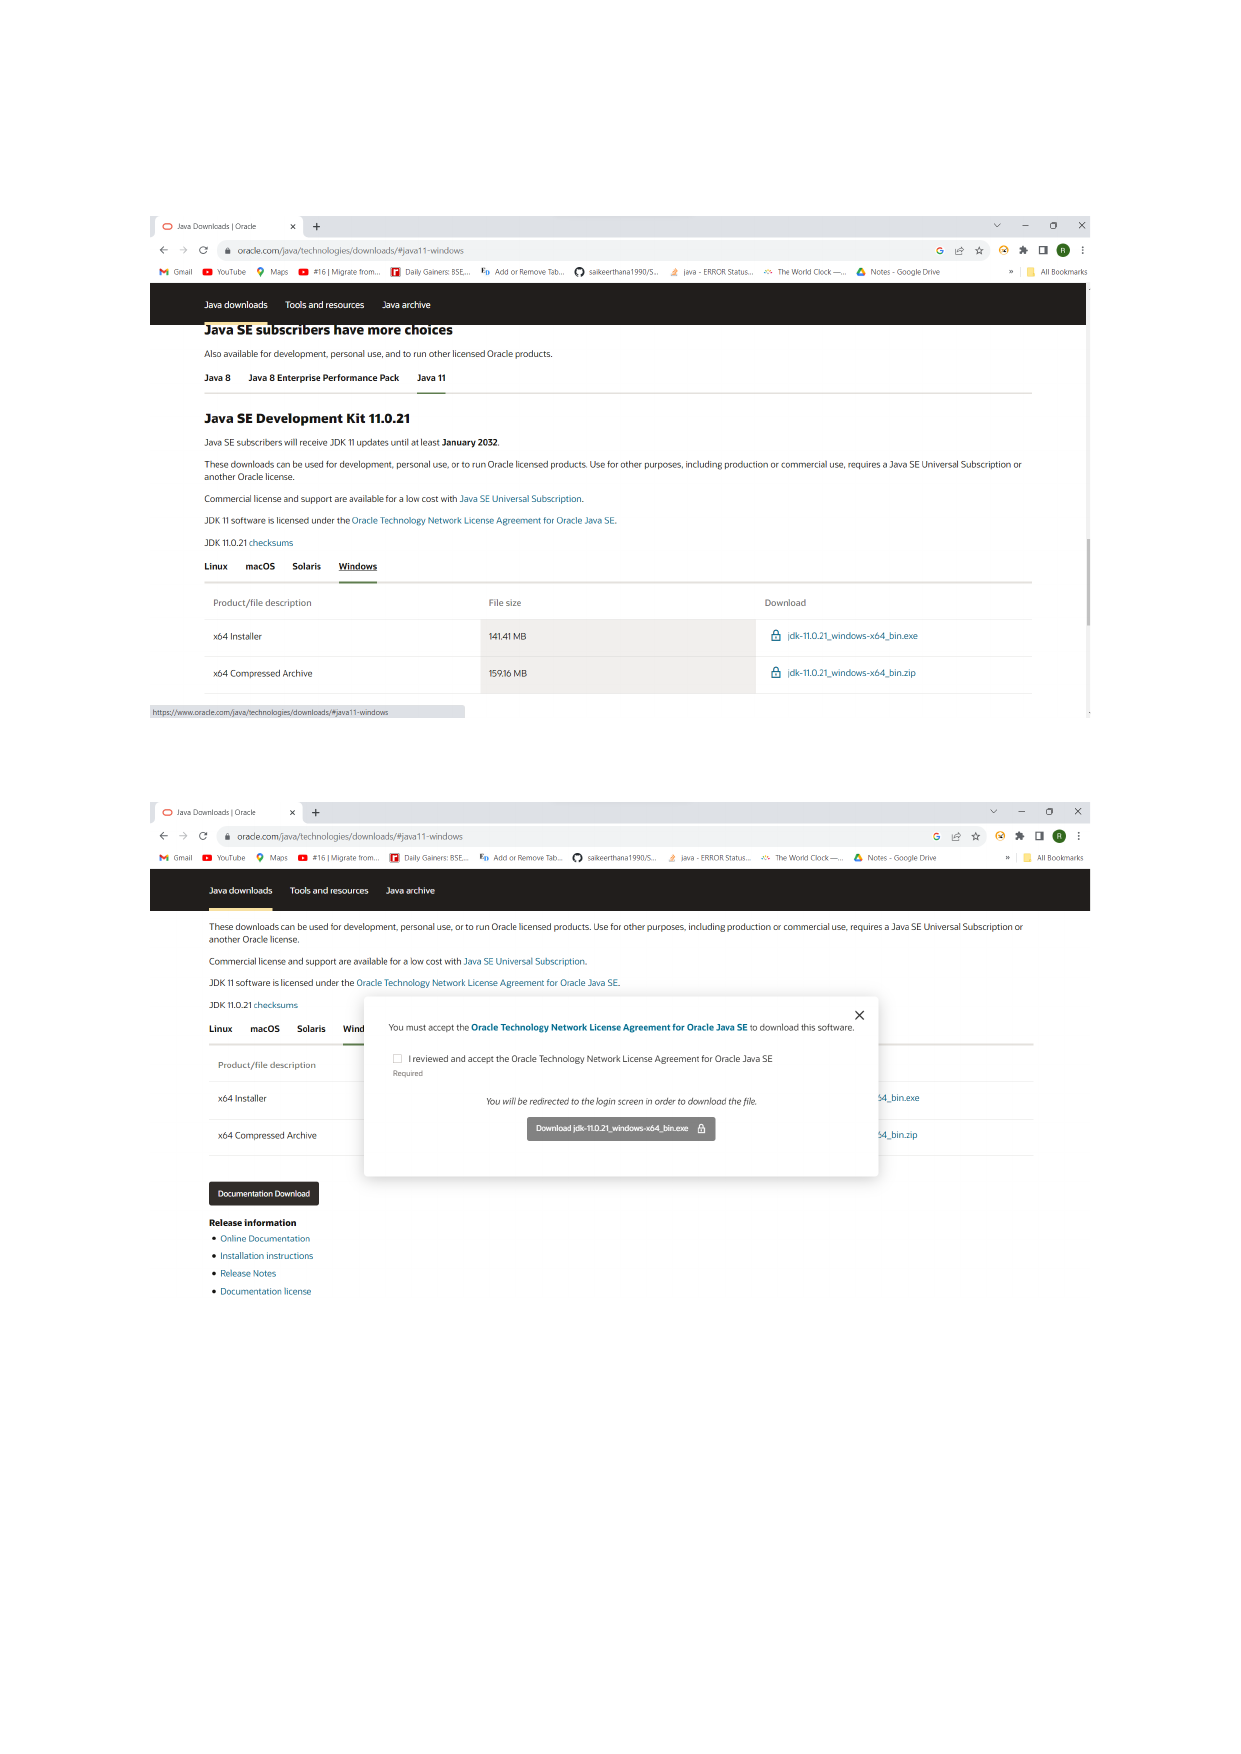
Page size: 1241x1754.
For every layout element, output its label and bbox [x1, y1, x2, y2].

picture [150, 216, 1091, 718]
picture [150, 802, 1091, 1298]
